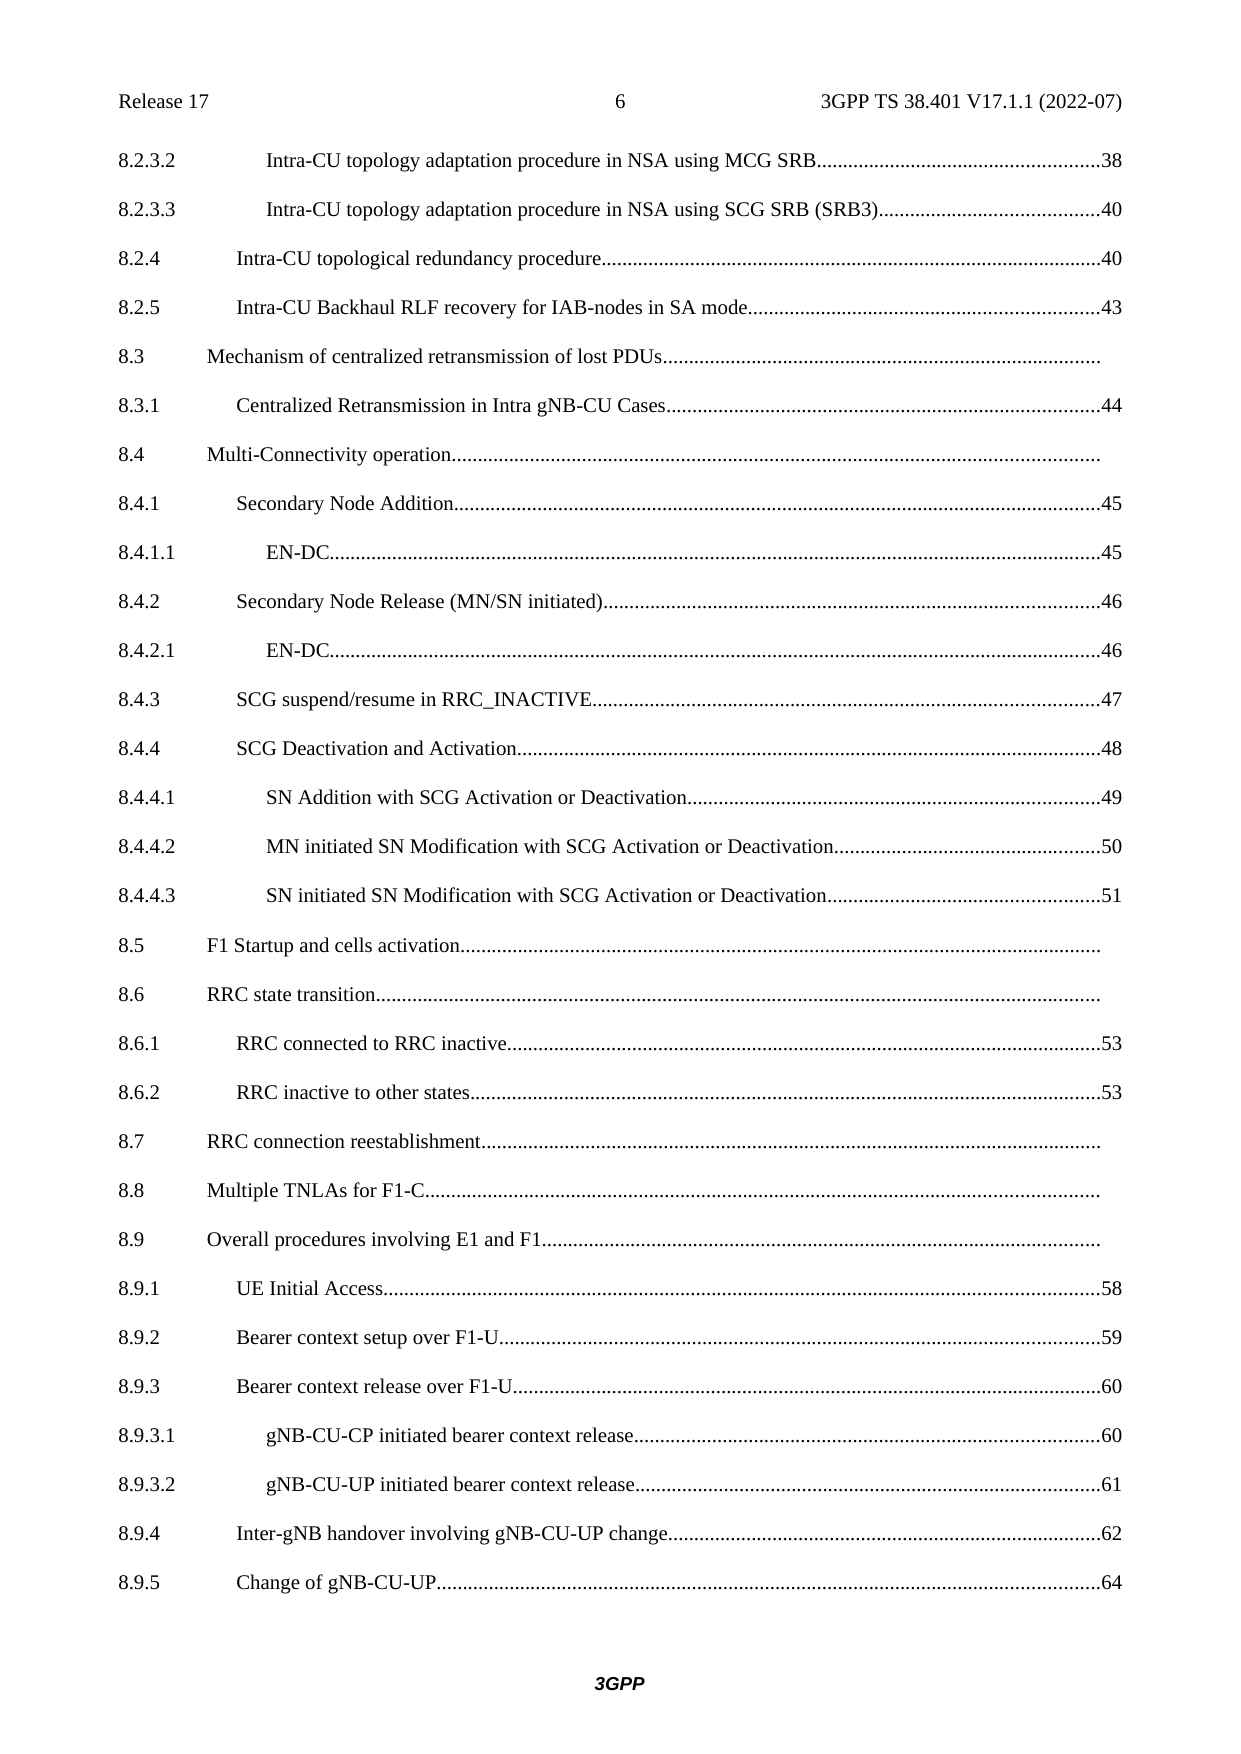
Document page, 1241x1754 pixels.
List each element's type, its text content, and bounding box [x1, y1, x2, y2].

text 8.9.3.1 gNB-CU-CP initiated bearer context release 60 [118, 1423, 1122, 1447]
text 8.2.3.3 Intra-CU topology adaptation procedure in NSA using SCG SRB (SRB3) 40 [118, 197, 1122, 221]
text 8.9 Overall procedures involving E1 and F1 58 [118, 1227, 1078, 1251]
text 8.4.1.1 EN-DC 45 [118, 540, 1122, 564]
text 8.5 F1 Startup and cells activation 51 [118, 932, 1078, 957]
text 8.2.4 Intra-CU topological redundancy procedure 40 [118, 246, 1122, 270]
text 8.3.1 Centralized Retransmission in Intra gNB-CU Cases 44 [118, 393, 1122, 417]
text 8.4.4.3 SN initiated SN Modification with SCG Activation or Deactivation 51 [118, 883, 1122, 907]
text 8.3 Mechanism of centralized retransmission of lost PDUs 44 [118, 344, 1078, 368]
text 8.4.4.2 MN initiated SN Modification with SCG Activation or Deactivation 50 [118, 834, 1122, 858]
text 8.4 Multi-Connectivity operation 45 [118, 442, 1078, 466]
text 8.9.4 Inter-gNB handover involving gNB-CU-UP change 62 [118, 1521, 1122, 1545]
text 8.9.2 Bearer context setup over F1-U 59 [118, 1325, 1122, 1349]
text 8.4.2.1 EN-DC 46 [118, 638, 1122, 662]
text 8.9.5 Change of gNB-CU-UP 64 [118, 1570, 1122, 1594]
text 8.7 RRC connection reestablishment 55 [118, 1129, 1078, 1153]
text 8.4.4.1 SN Addition with SCG Activation or Deactivation 49 [118, 785, 1122, 809]
text 8.8 Multiple TNLAs for F1-C 57 [118, 1178, 1078, 1202]
text 8.6.1 RRC connected to RRC inactive 53 [118, 1031, 1122, 1055]
text 8.4.1 Secondary Node Addition 45 [118, 491, 1122, 515]
text 8.4.4 SCG Deactivation and Activation 48 [118, 736, 1122, 760]
text 8.2.5 Intra-CU Backhaul RLF recovery for IAB-nodes in SA mode 43 [118, 295, 1122, 319]
text 8.6.2 RRC inactive to other states 53 [118, 1080, 1122, 1104]
text 8.4.3 SCG suspend/resume in RRC_INACTIVE 47 [118, 687, 1122, 711]
text 8.9.3 Bearer context release over F1-U 60 [118, 1374, 1122, 1398]
text 8.2.3.2 Intra-CU topology adaptation procedure in NSA using MCG SRB 38 [118, 147, 1122, 172]
text 8.9.3.2 gNB-CU-UP initiated bearer context release 61 [118, 1472, 1122, 1496]
text 8.6 RRC state transition 53 [118, 982, 1078, 1006]
text 8.9.1 UE Initial Access 58 [118, 1276, 1122, 1300]
text 8.4.2 Secondary Node Release (MN/SN initiated) 46 [118, 589, 1122, 613]
